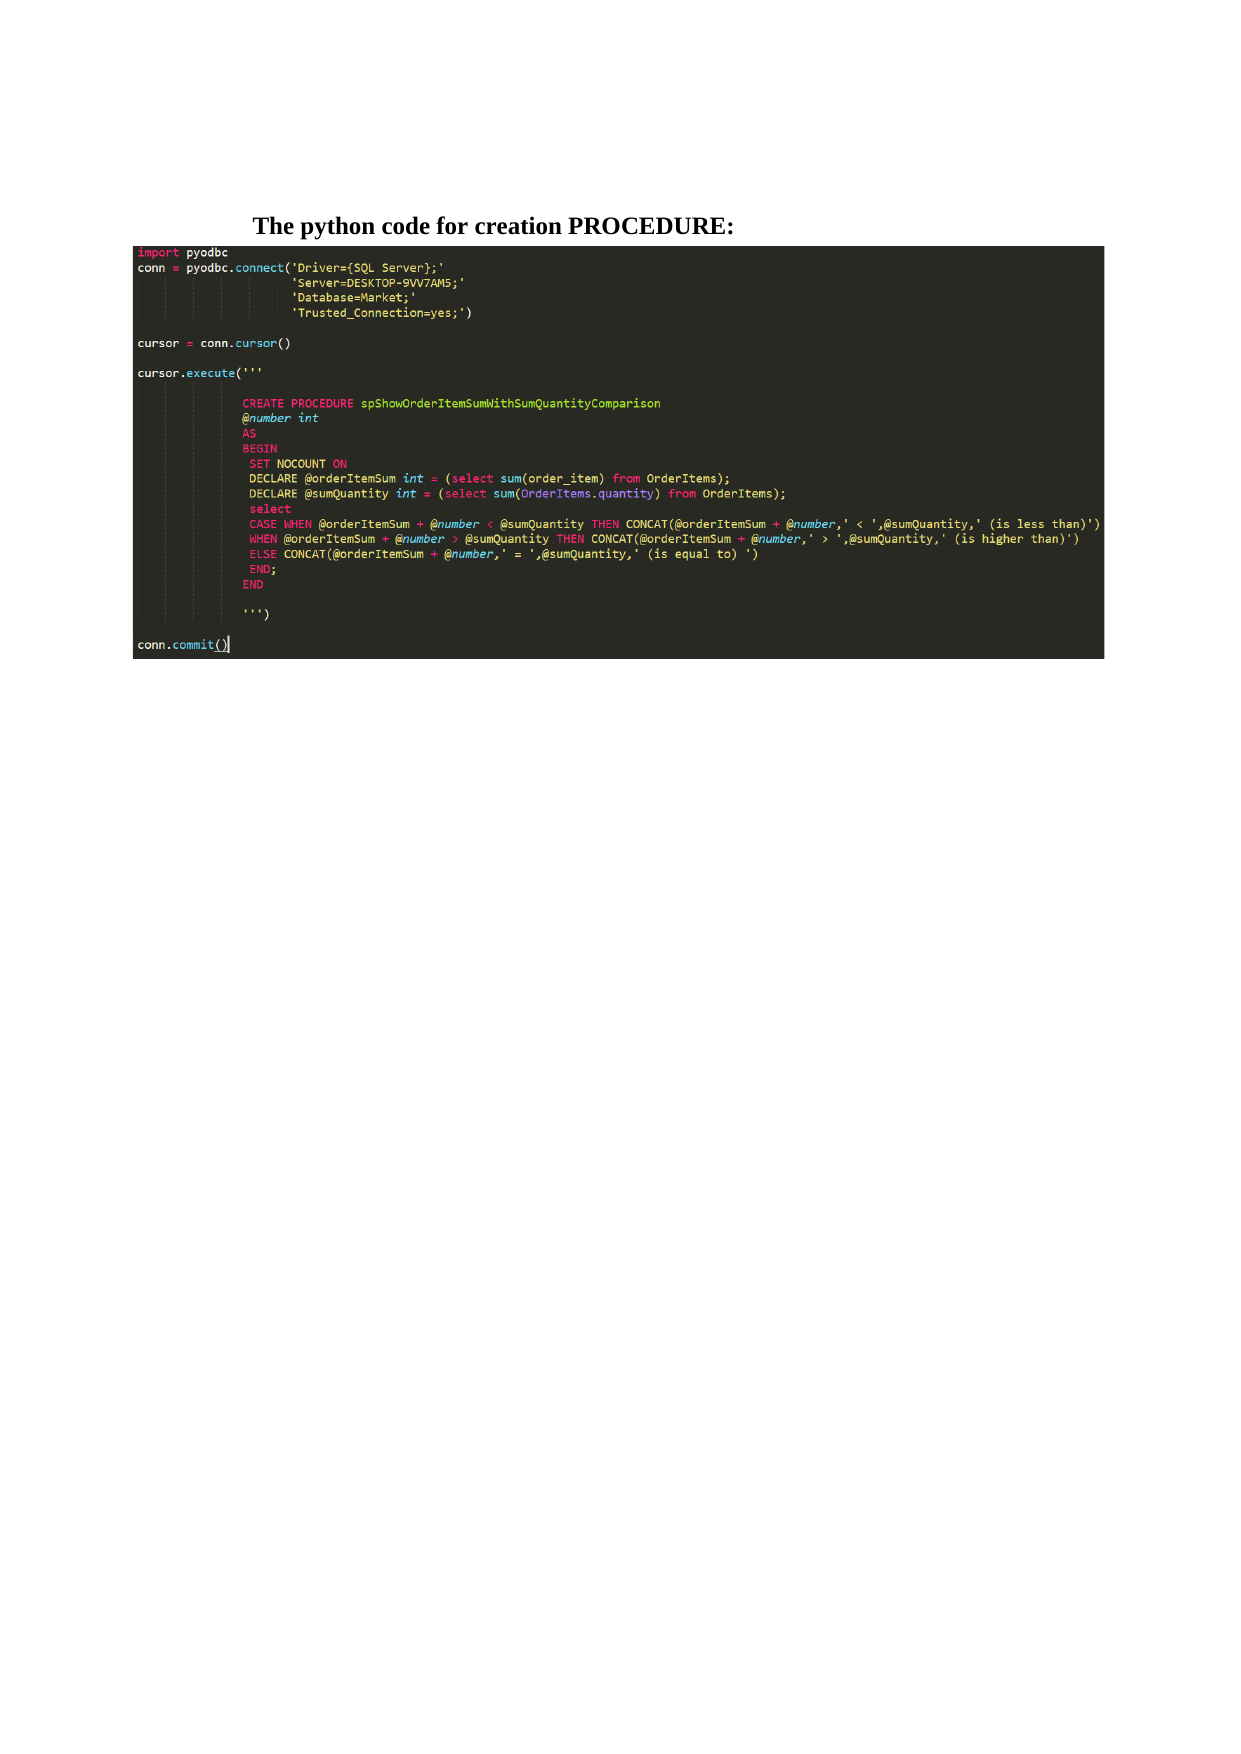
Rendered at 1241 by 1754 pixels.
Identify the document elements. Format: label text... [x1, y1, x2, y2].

picture [132, 246, 1104, 659]
list The python code for creation PROCEDURE: [252, 211, 1152, 240]
